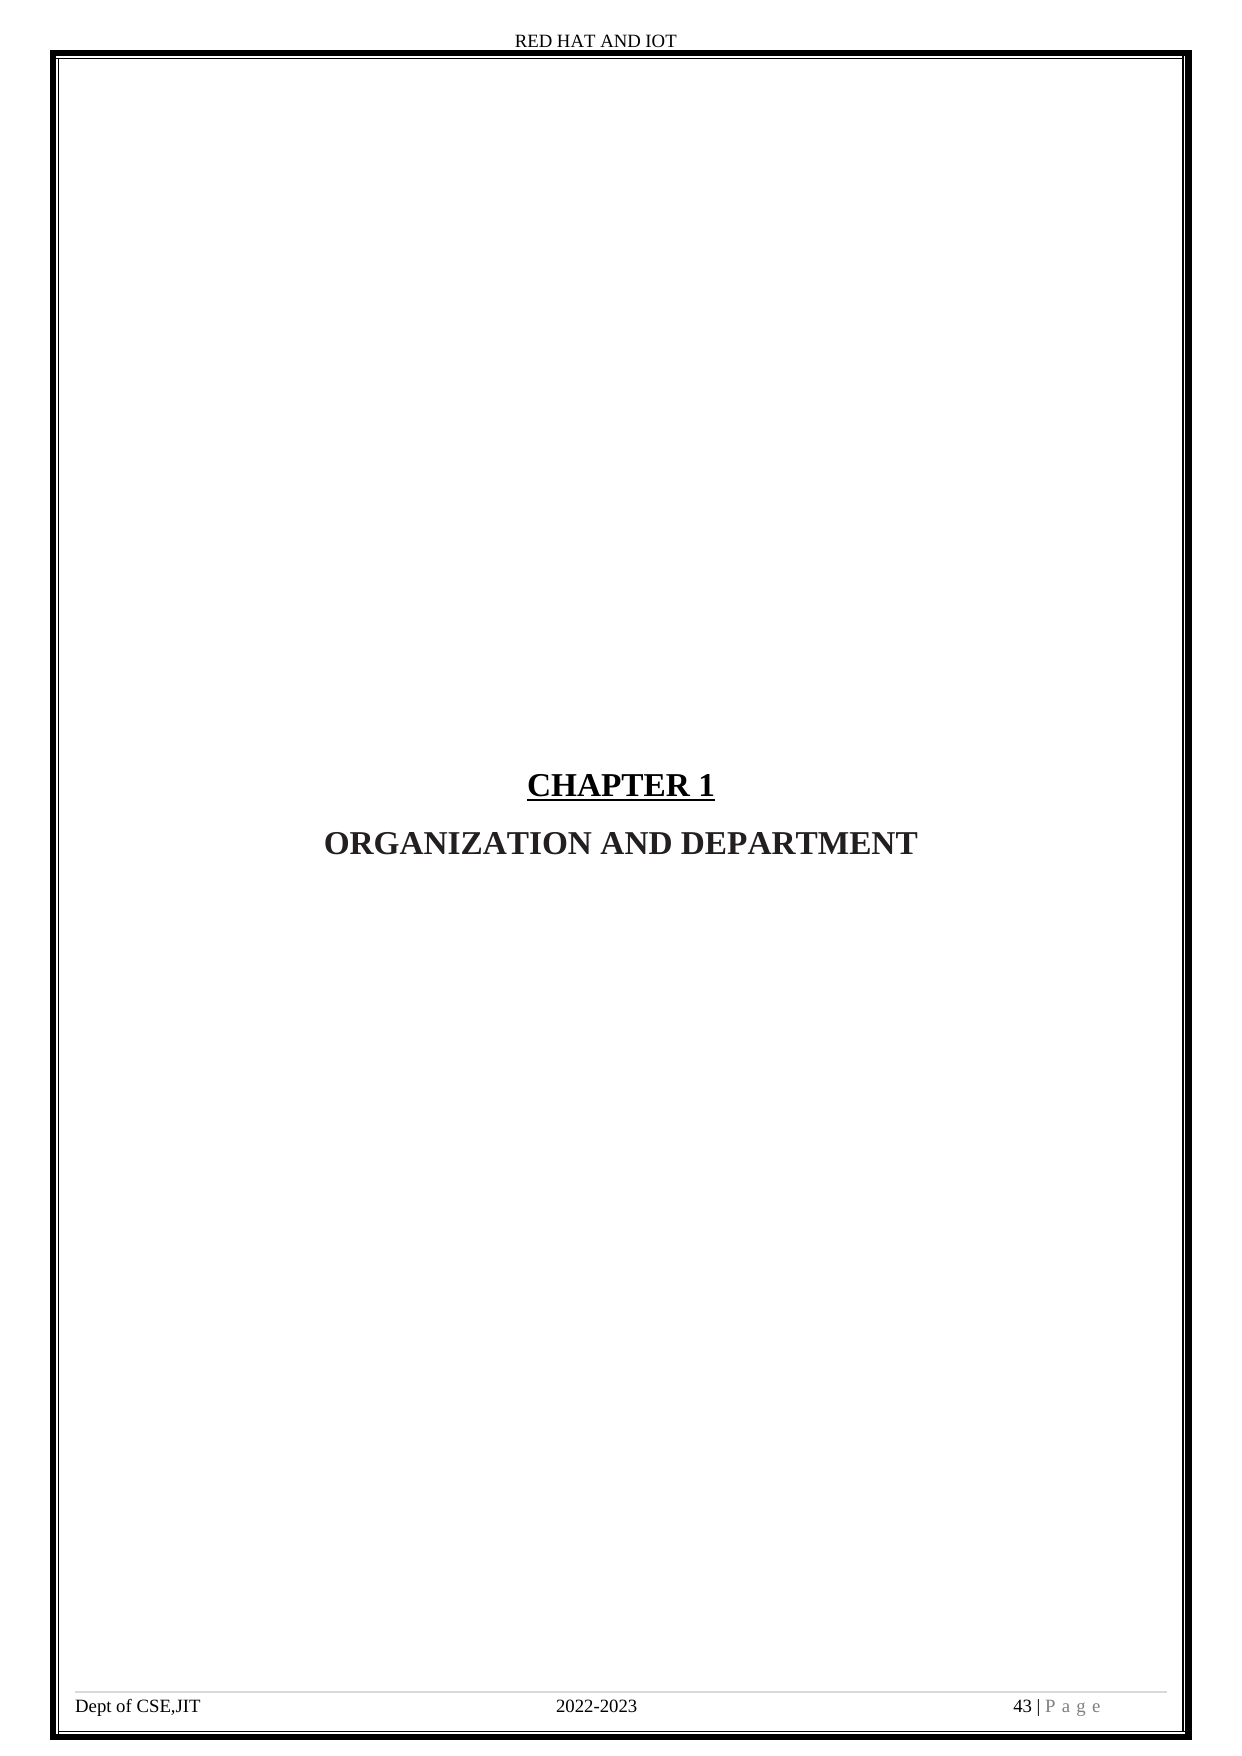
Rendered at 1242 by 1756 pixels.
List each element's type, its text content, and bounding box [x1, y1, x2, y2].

text CHAPTER 1 [75, 766, 1167, 804]
text ORGANIZATION AND DEPARTMENT [75, 823, 1167, 861]
